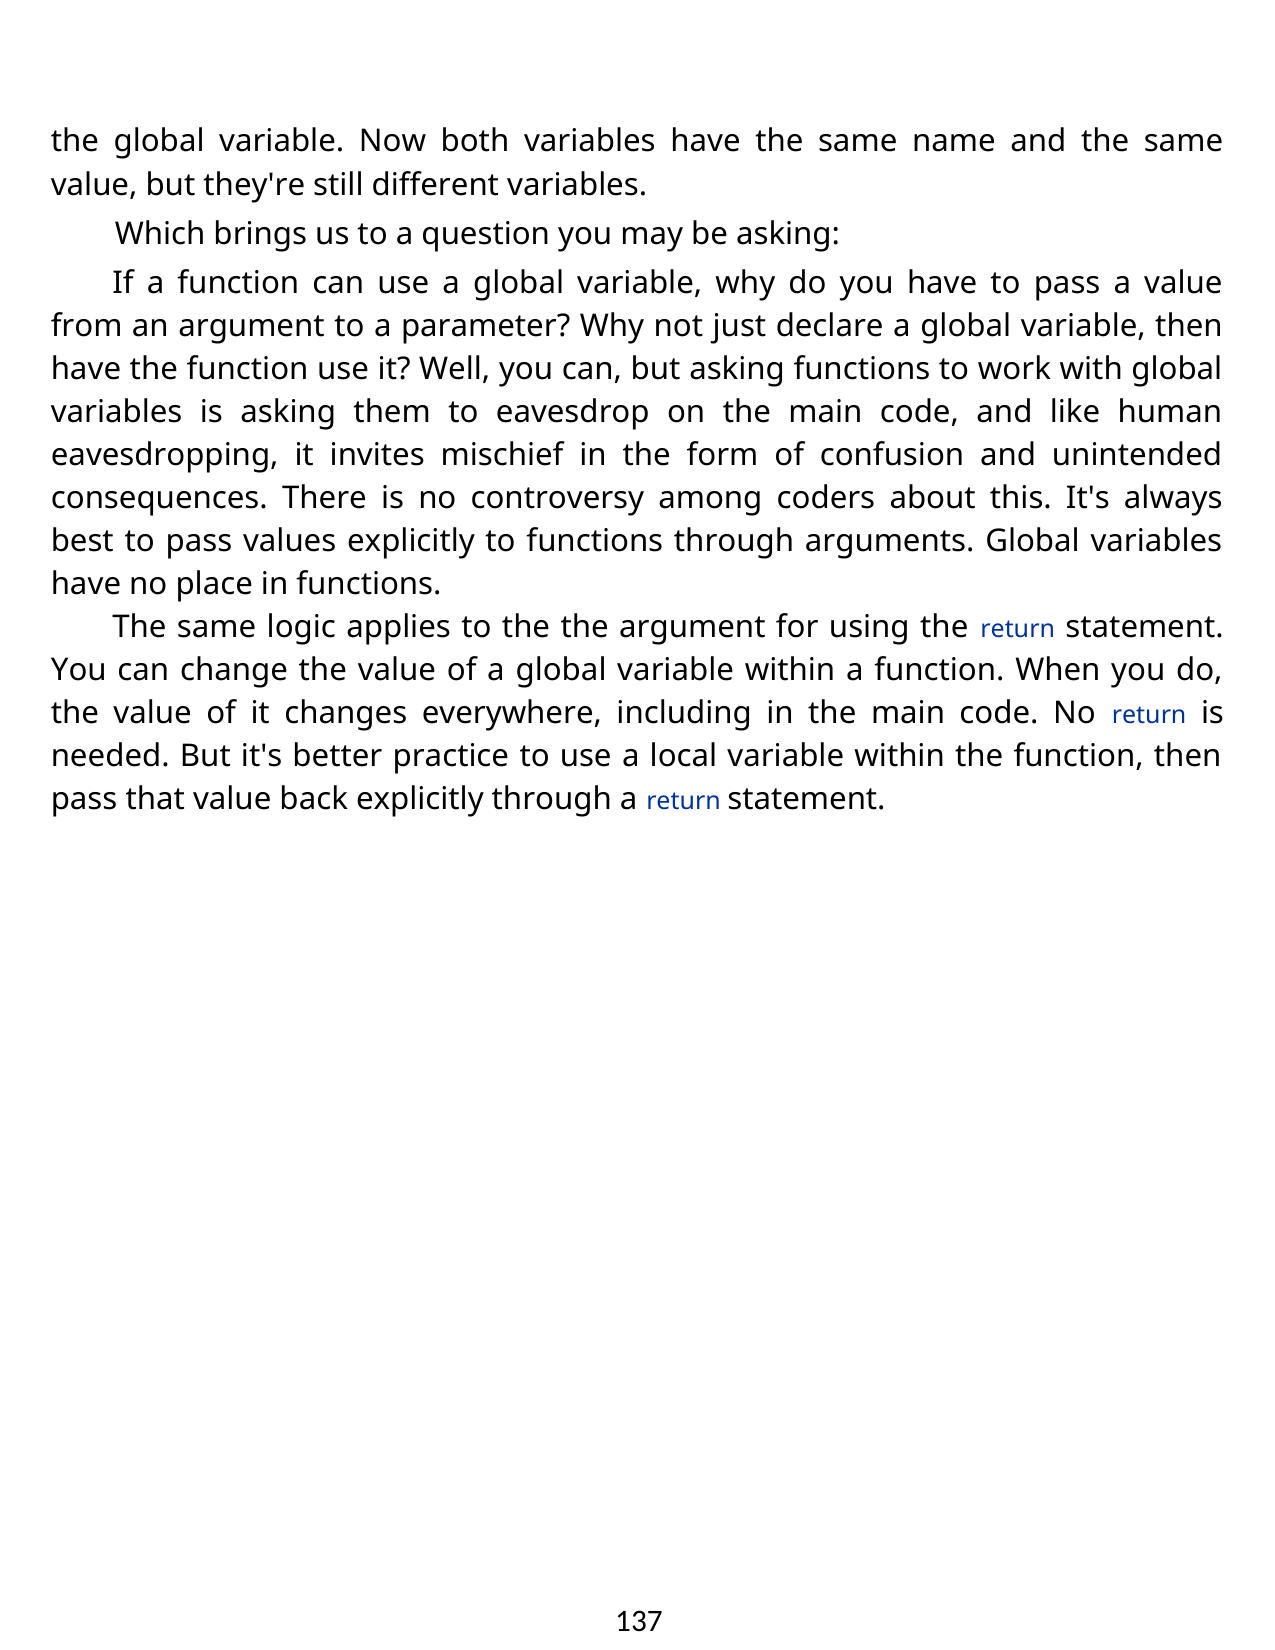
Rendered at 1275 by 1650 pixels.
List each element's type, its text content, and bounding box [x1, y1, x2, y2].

text Which brings us to a question you may be asking: [114, 211, 1224, 253]
text The same logic applies to the the argument for using the return statement. You can change the value of a global variable within a function. When you do, the value of it changes everywhere, including in the main code. No return is needed. But it's better practice to use a local variable within the function, then pass that value back explicitly through a return statement. [51, 604, 1224, 819]
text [51, 118, 1224, 204]
text If a function can use a global variable, why do you have to pass a value from an argument to a parameter? Why not just declare a global variable, then have the function use it? Well, you can, but asking functions to work with global variables is asking them to eavesdrop on the main code, and like human eavesdropping, it invites mischief in the form of confusion and unintended consequences. There is no controversy among coders about this. It's always best to pass values explicitly to functions through arguments. Global variables have no place in functions. [51, 260, 1224, 604]
